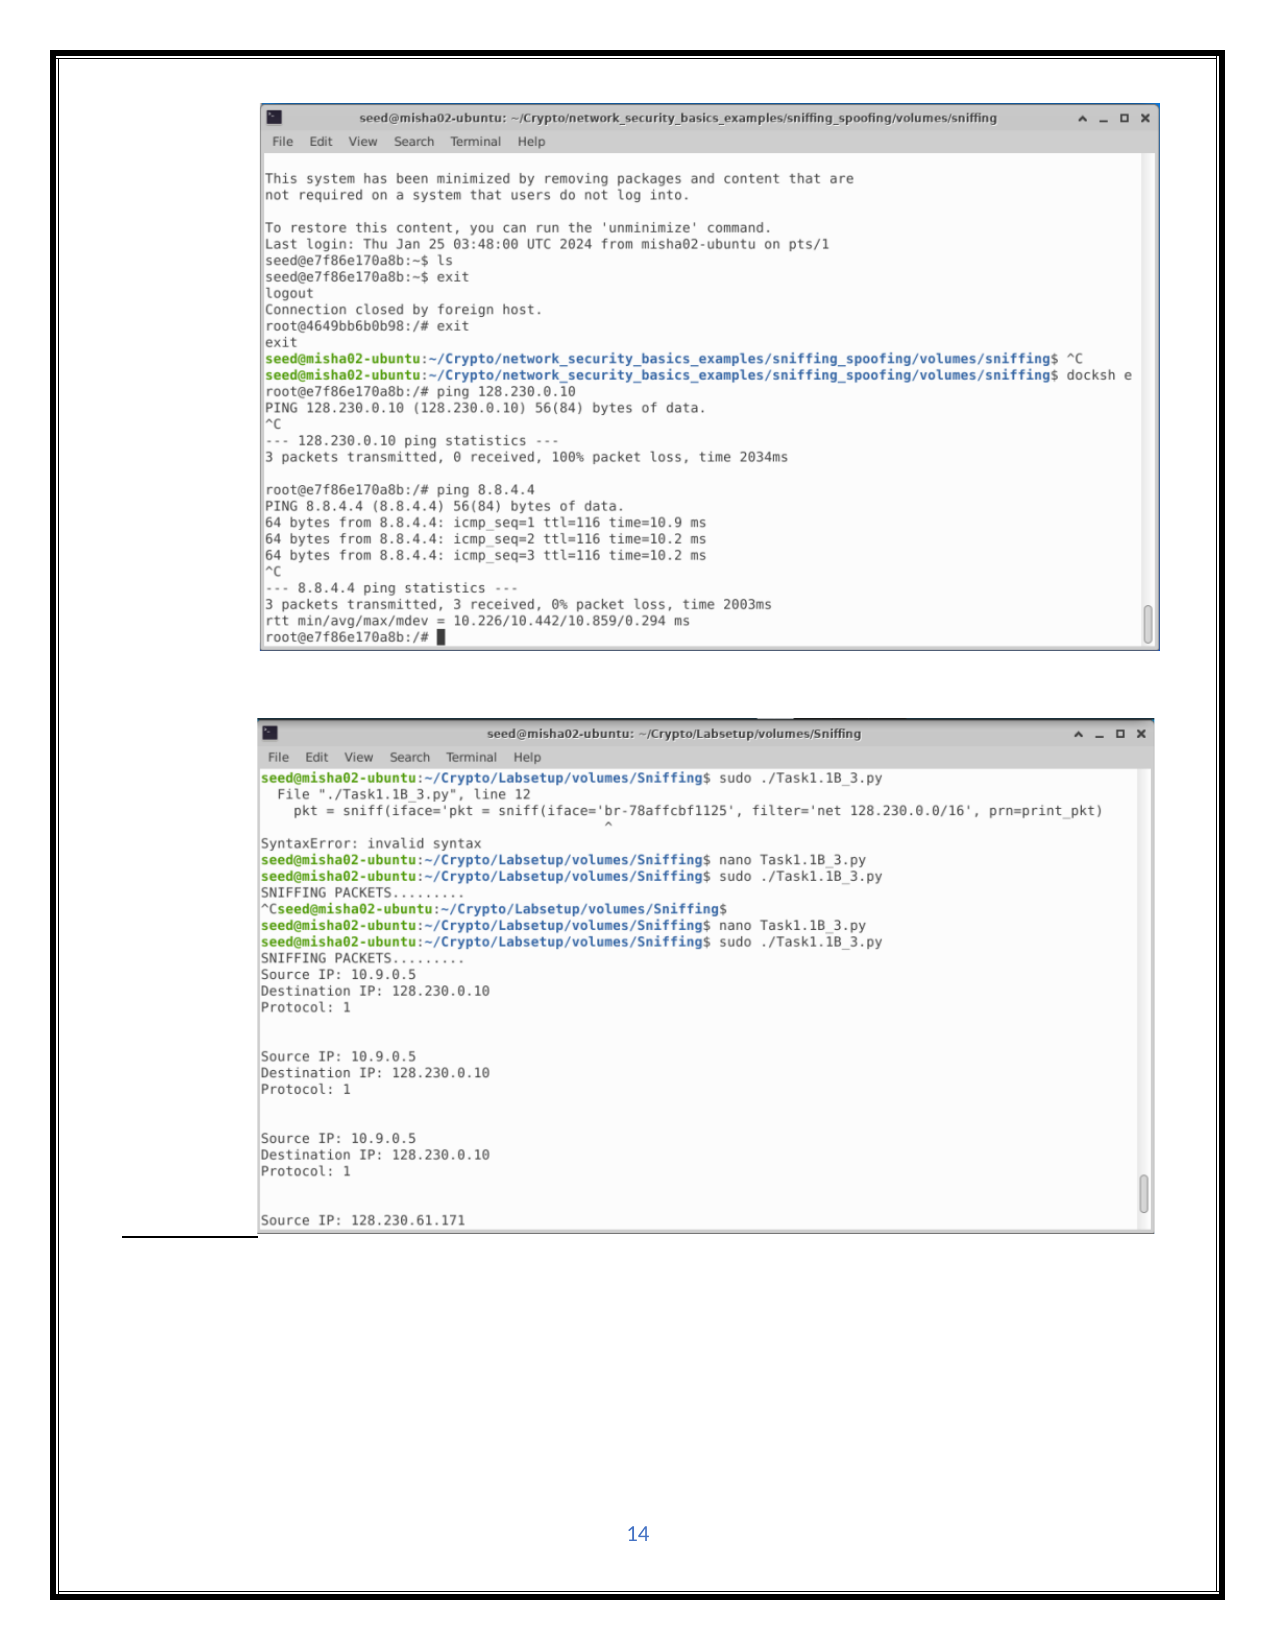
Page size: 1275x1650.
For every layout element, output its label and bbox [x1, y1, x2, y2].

picture [257, 718, 1155, 1234]
picture [259, 103, 1160, 651]
